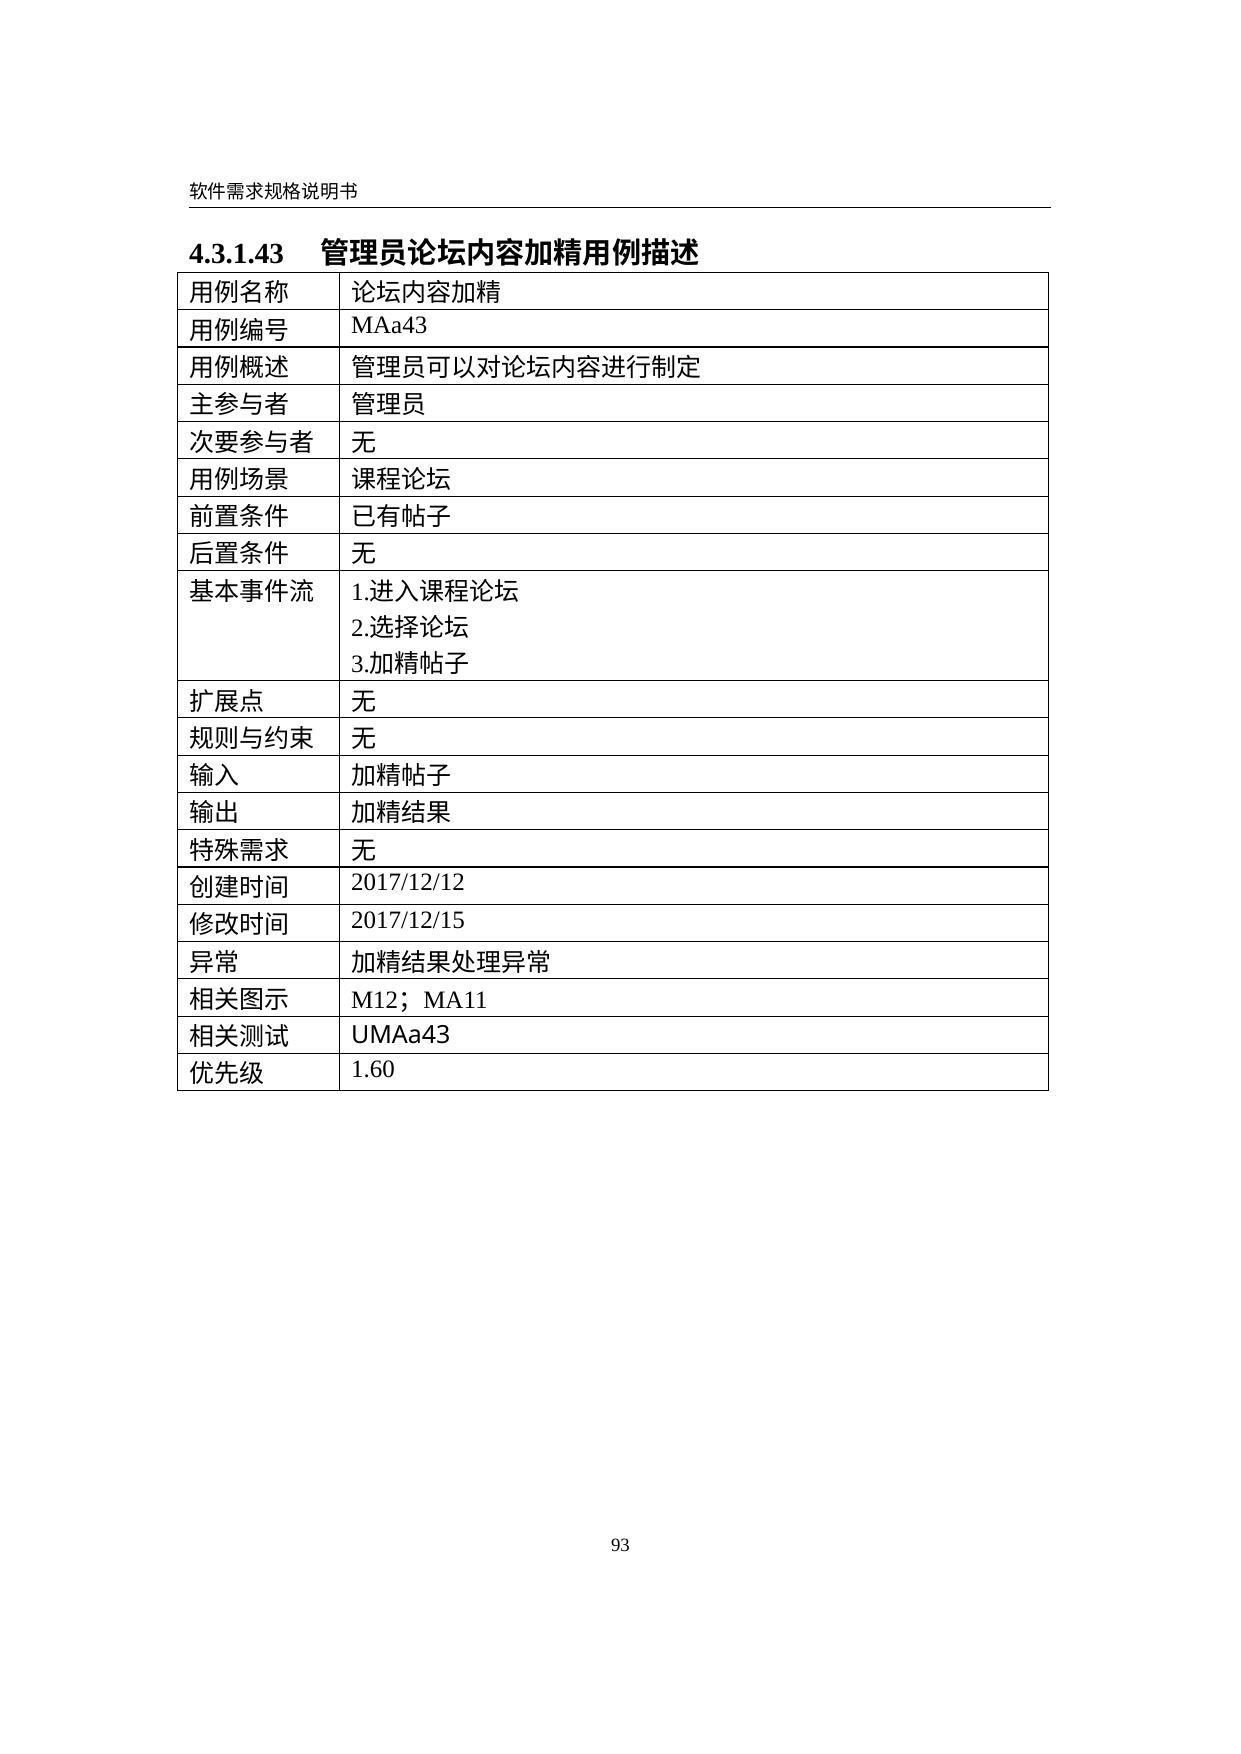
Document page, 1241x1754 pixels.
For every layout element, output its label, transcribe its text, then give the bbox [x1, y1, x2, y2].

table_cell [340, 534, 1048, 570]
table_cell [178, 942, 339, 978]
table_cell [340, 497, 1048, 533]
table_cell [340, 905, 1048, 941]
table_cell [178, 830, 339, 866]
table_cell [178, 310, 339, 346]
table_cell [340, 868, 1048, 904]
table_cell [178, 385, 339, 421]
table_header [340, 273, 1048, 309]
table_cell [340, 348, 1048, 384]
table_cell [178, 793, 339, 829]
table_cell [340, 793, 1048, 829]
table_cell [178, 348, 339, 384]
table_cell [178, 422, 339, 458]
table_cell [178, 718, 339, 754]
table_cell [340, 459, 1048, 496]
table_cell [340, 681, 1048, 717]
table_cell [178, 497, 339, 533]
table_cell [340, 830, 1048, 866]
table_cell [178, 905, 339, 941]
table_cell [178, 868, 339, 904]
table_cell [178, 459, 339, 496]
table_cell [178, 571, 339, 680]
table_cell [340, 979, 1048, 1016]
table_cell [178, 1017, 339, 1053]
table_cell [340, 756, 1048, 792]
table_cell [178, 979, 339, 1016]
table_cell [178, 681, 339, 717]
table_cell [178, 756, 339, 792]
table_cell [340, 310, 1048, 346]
subtitle 管理员论坛内容加精用例描述 [189, 229, 1051, 272]
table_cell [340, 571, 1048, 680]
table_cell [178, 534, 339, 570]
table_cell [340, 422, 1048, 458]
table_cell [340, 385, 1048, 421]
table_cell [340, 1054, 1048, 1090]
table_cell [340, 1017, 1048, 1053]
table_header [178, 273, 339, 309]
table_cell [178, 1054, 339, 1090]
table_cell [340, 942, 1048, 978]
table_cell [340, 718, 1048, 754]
